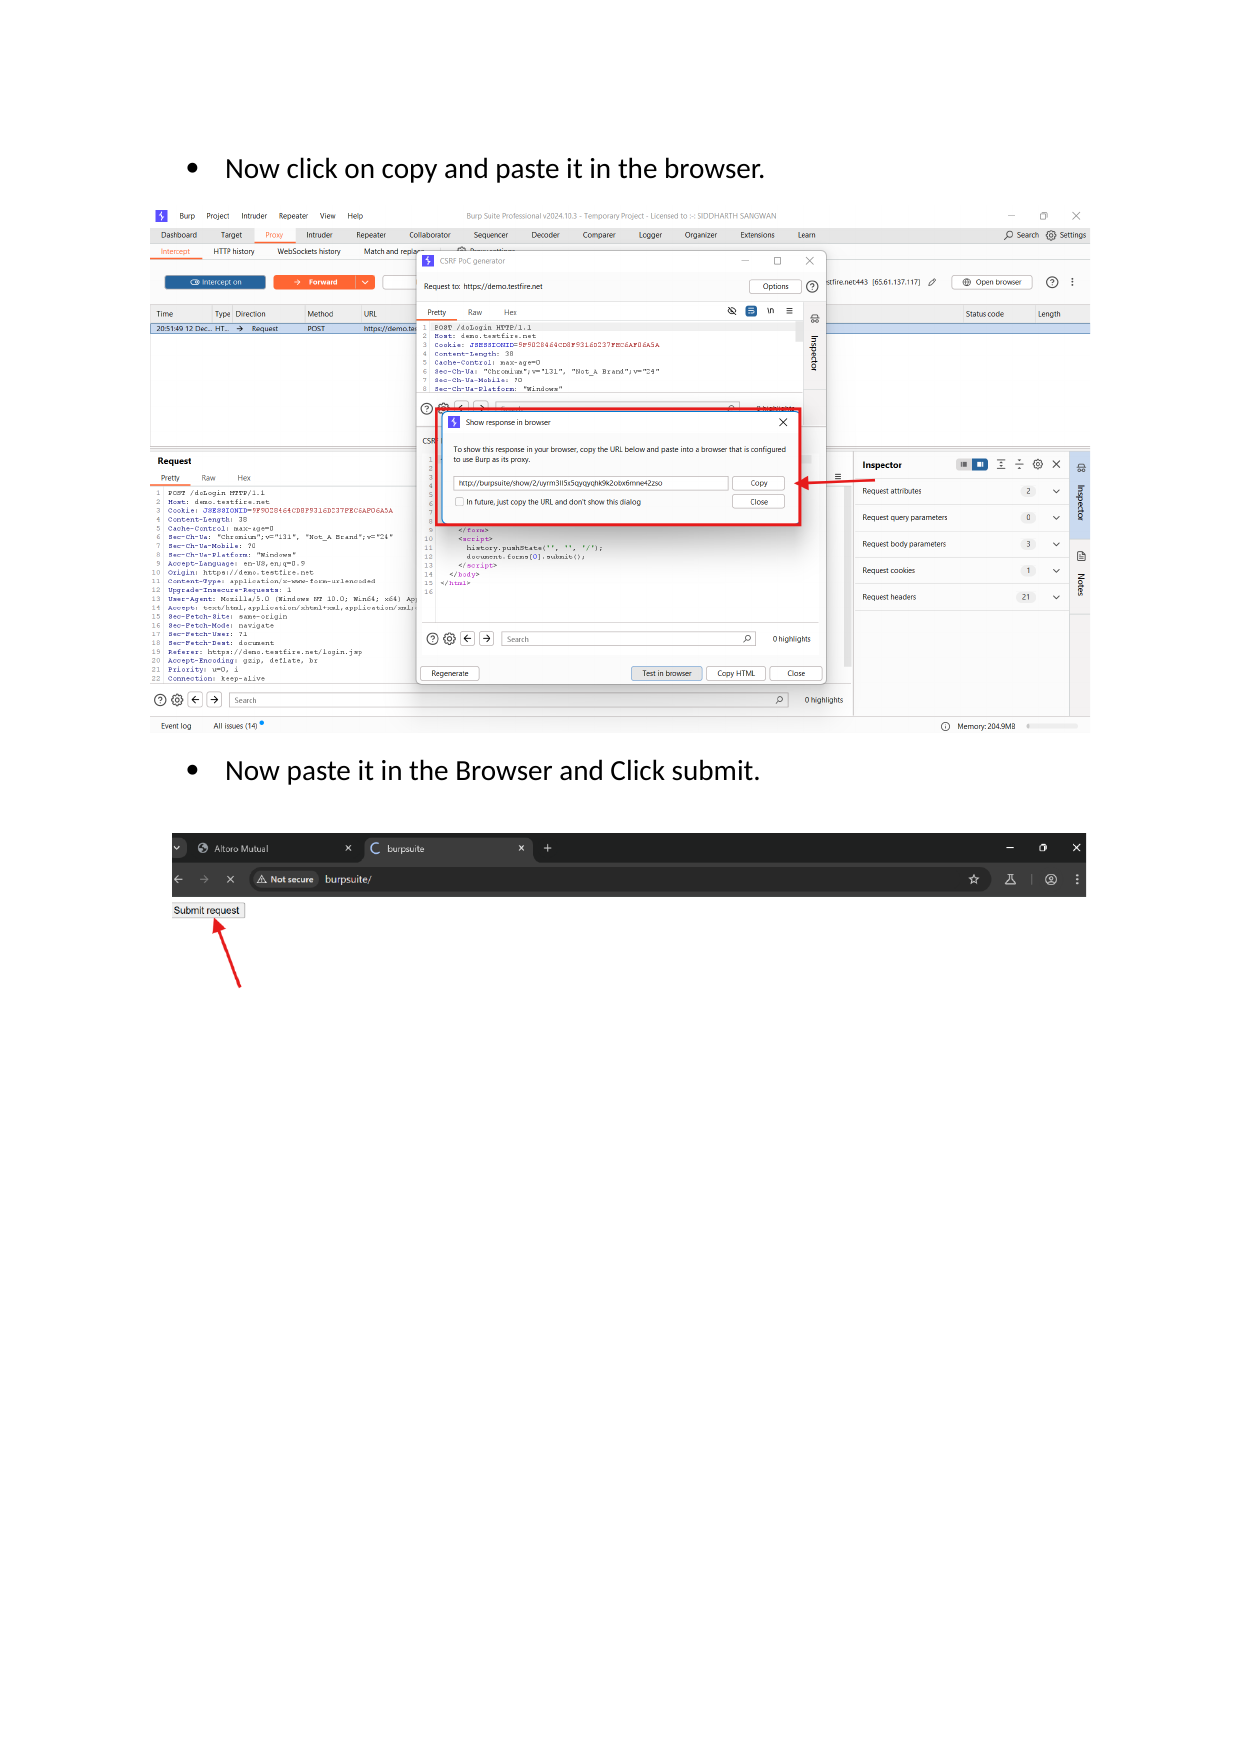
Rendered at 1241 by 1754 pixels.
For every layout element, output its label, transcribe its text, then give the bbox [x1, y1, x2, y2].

picture [170, 833, 1085, 1318]
picture [150, 205, 1091, 733]
list Now click on copy and paste it in the browser. [187, 150, 1090, 186]
list Now paste it in the Browser and Click submit. [187, 752, 1090, 787]
